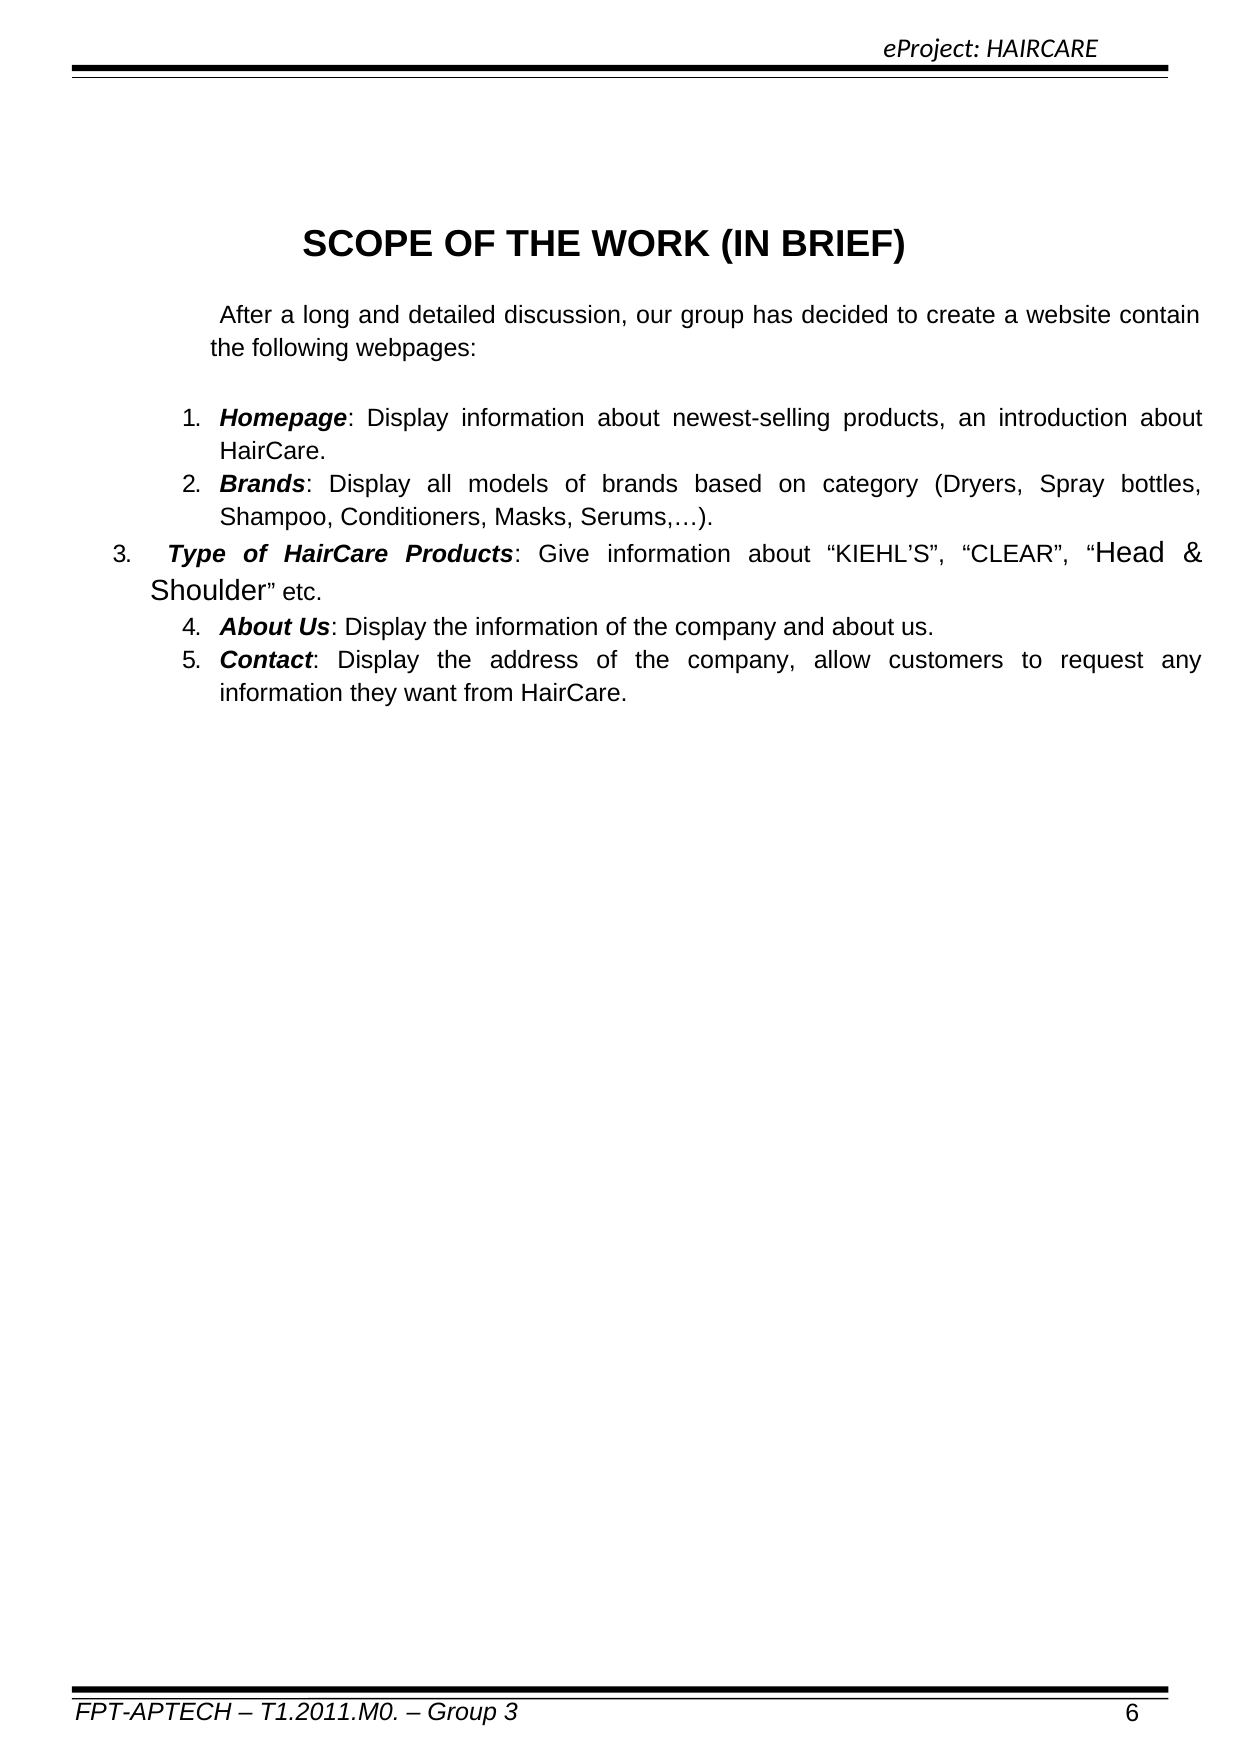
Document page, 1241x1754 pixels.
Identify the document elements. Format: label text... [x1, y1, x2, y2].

list Contact: Display the address of the company, allow customers to request any information they want from HairCare. [182, 645, 1203, 707]
list About Us: Display the information of the company and about us. [182, 612, 1203, 641]
text After a long and detailed discussion, our group has decided to create a website contain the following webpages: [210, 300, 1203, 362]
list Homepage: Display information about newest-selling products, an introduction about HairCare. [182, 403, 1203, 464]
list Type of HairCare Products: Give information about “KIEHL’S”, “CLEAR”, “Head & Shoulder” etc. [112, 535, 1203, 607]
list Brands: Display all models of brands based on category (Dryers, Spray bottles, Shampoo, Conditioners, Masks, Serums,…). [182, 469, 1203, 530]
subtitle SCOPE OF THE WORK (IN BRIEF) [46, 222, 1203, 265]
